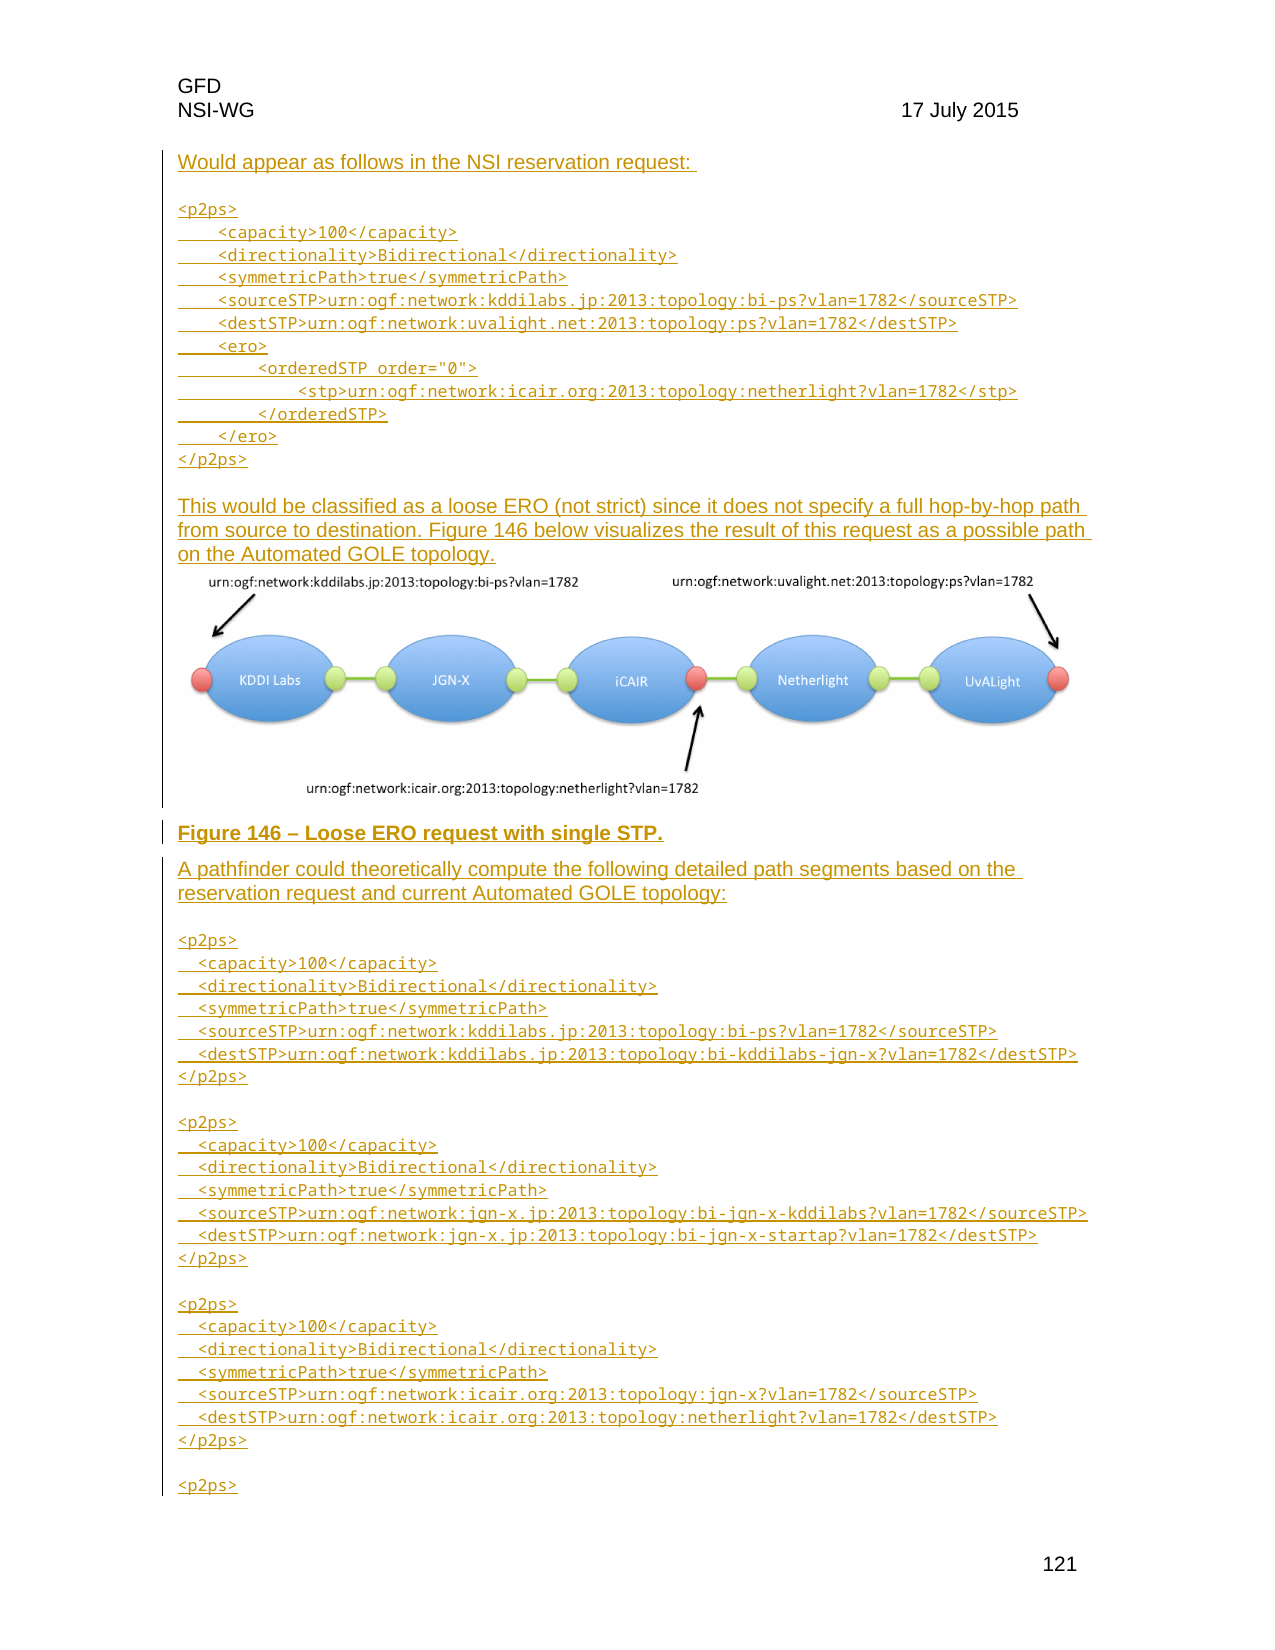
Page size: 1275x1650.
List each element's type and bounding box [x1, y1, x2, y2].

picture [177, 566, 1076, 808]
